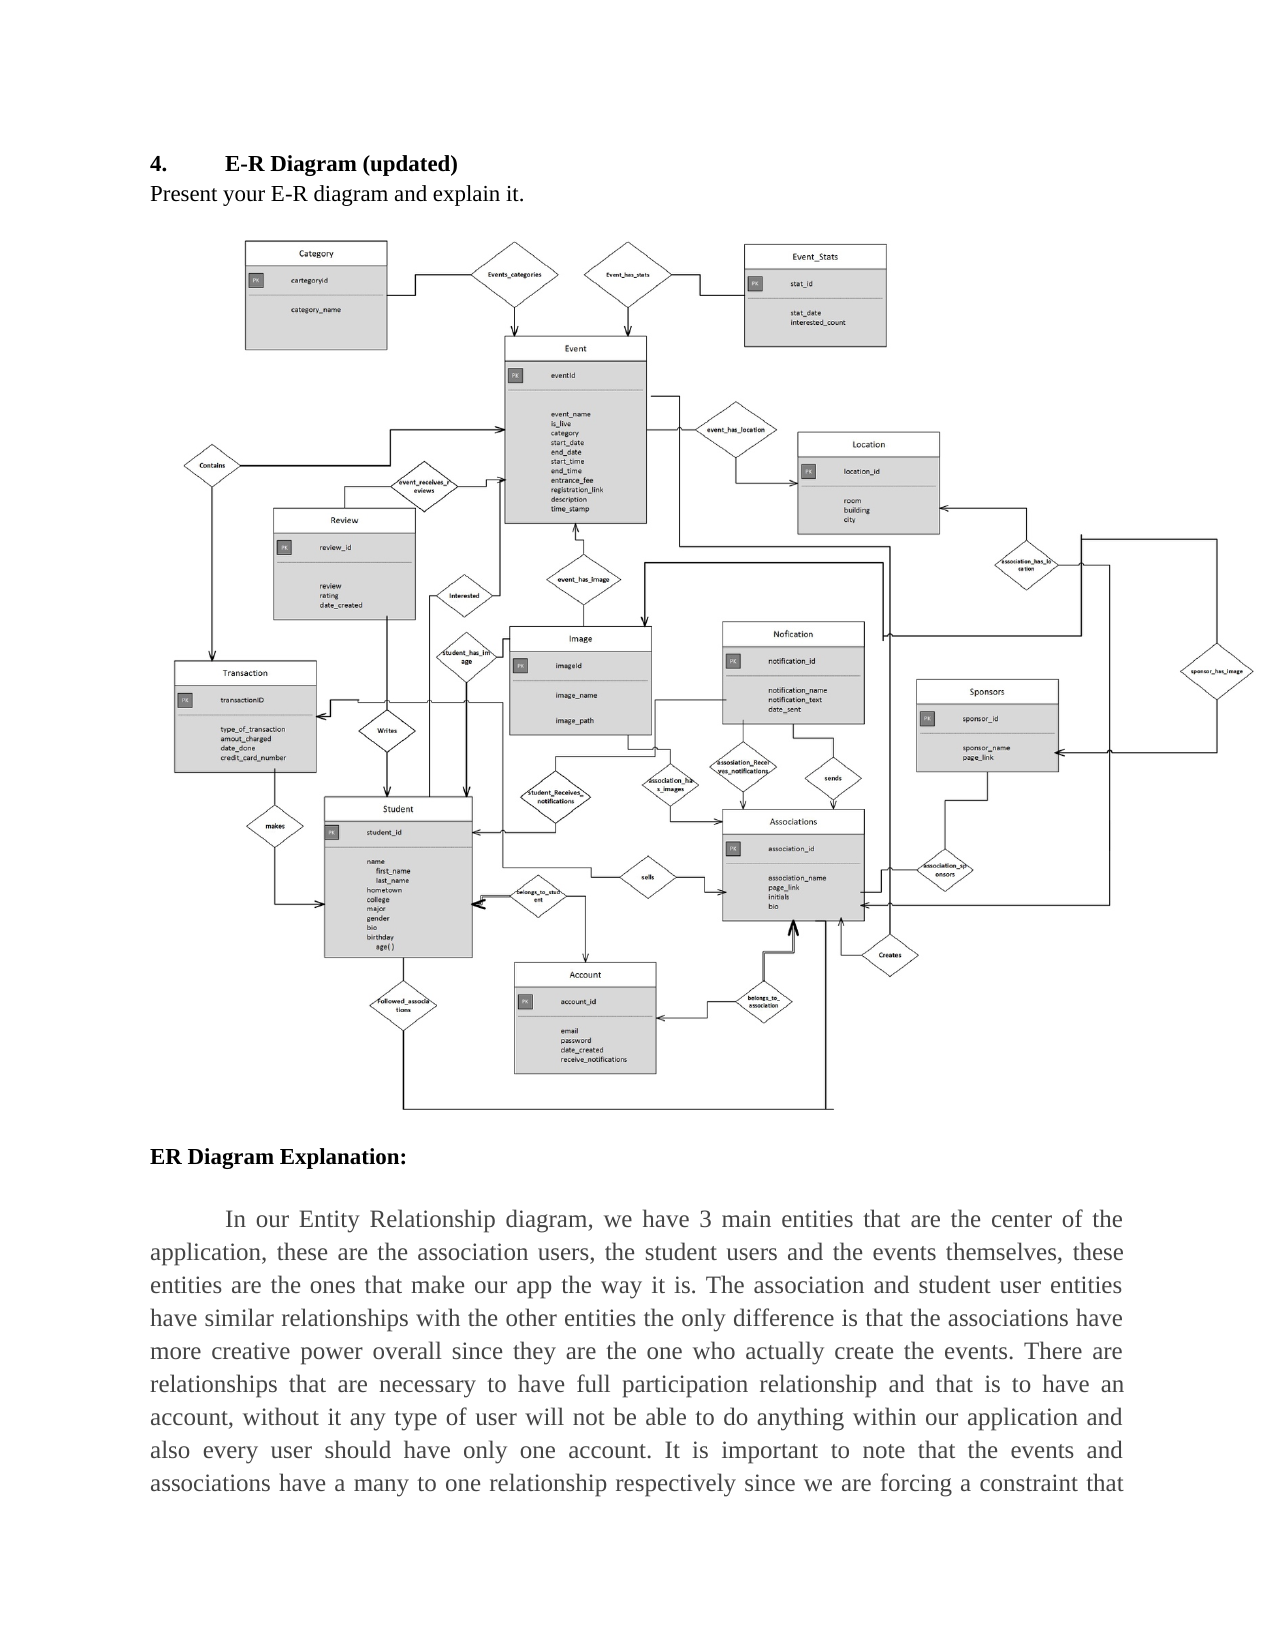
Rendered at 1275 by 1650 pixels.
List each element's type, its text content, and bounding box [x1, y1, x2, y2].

picture [150, 240, 1275, 1110]
text Present your E-R diagram and explain it. [150, 180, 1125, 207]
text 4. E-R Diagram (updated) [150, 150, 1125, 176]
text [150, 1204, 1125, 1497]
text ER Diagram Explanation: [150, 1143, 1125, 1169]
